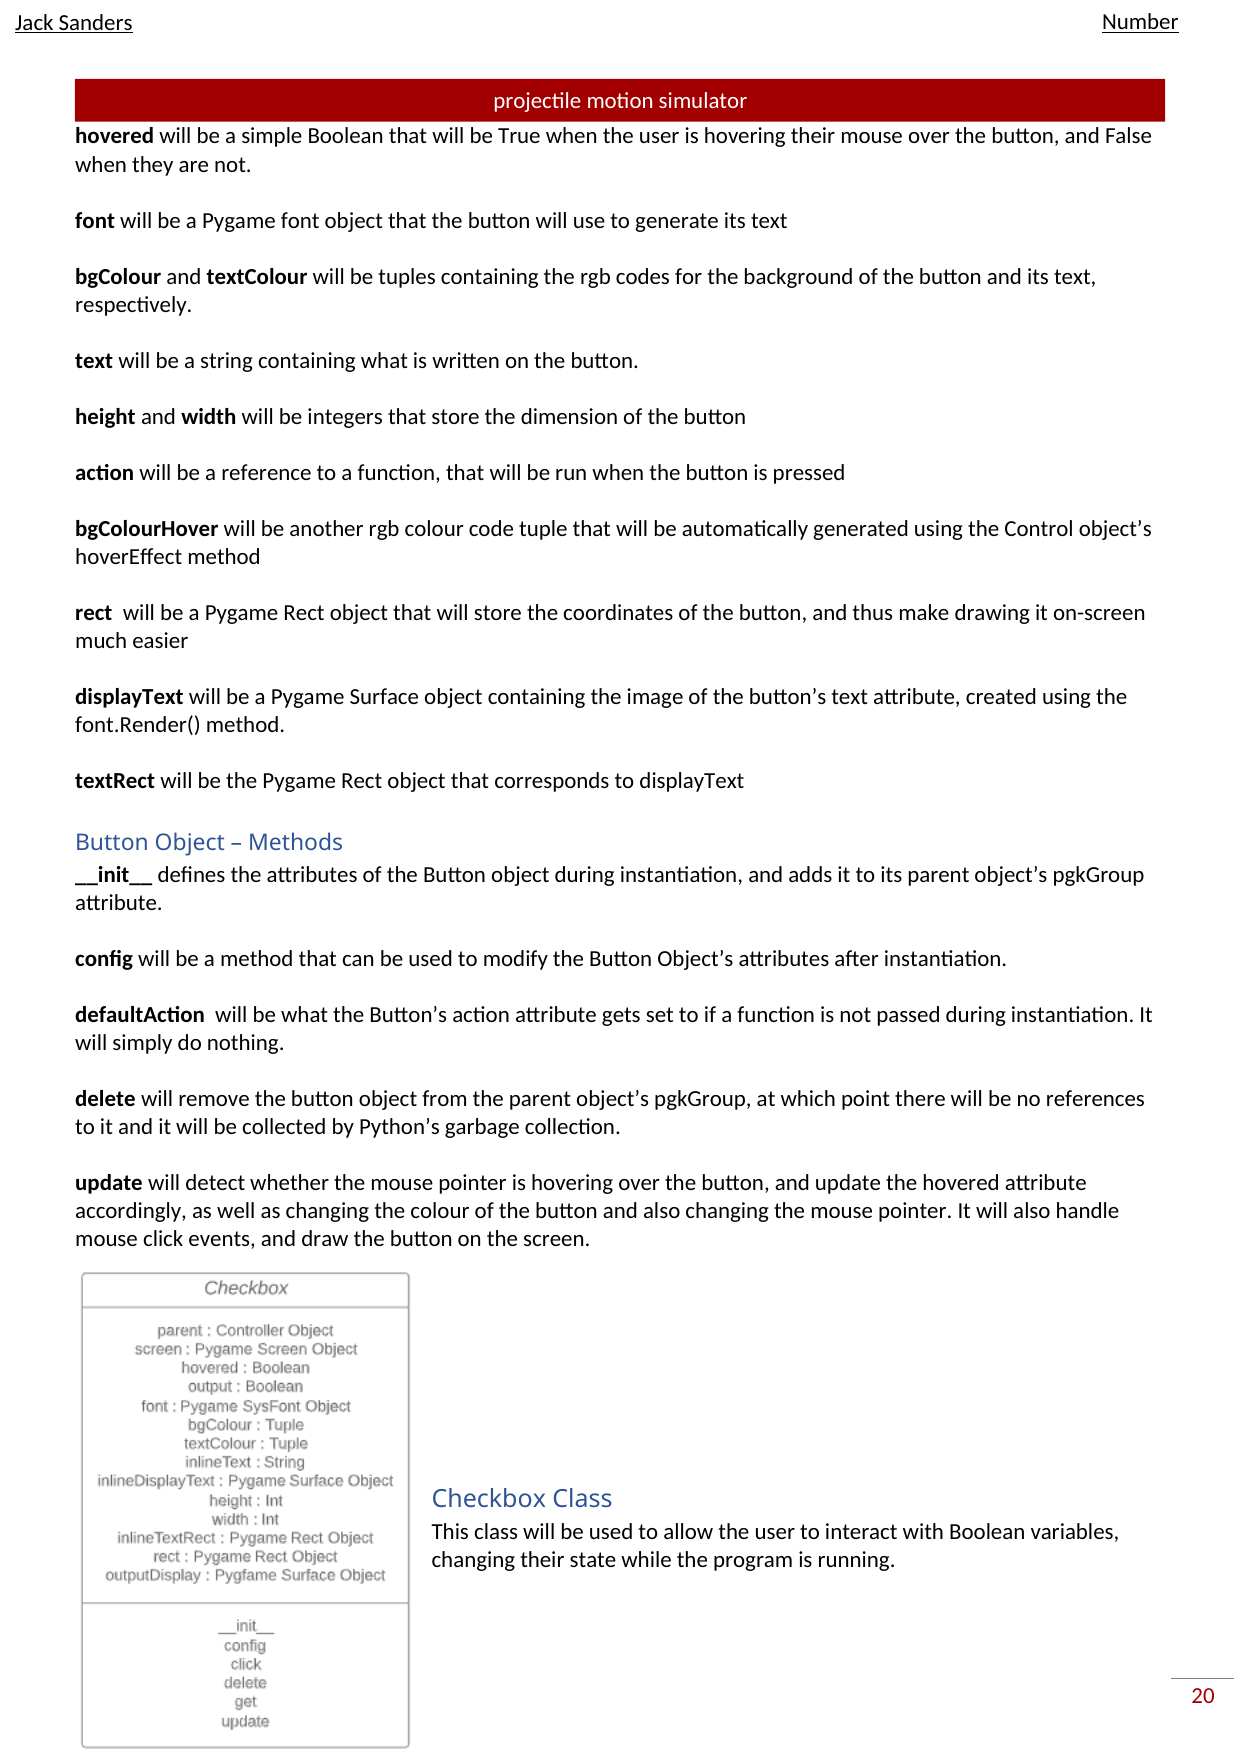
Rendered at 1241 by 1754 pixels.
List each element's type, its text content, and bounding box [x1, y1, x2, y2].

subtitle Button Object – Methods [75, 826, 1165, 858]
text height and width will be integers that store the dimension of the button [75, 402, 1165, 430]
text defaultAction will be what the Button’s action attribute gets set to if a function is not passed during instantiation. It will simply do nothing. [75, 1000, 1165, 1056]
text bgColour and textColour will be tuples containing the rgb codes for the background of the button and its text, respectively. [75, 262, 1165, 318]
text font will be a Pygame font object that the button will use to generate its text [75, 206, 1165, 234]
text displayText will be a Pygame Surface object containing the image of the button’s text attribute, created using the font.Render() method. [75, 682, 1165, 738]
text action will be a reference to a function, that will be run when the button is pressed [75, 458, 1165, 486]
text update will detect whether the mouse pointer is hovering over the button, and update the hovered attribute accordingly, as well as changing the colour of the button and also changing the mouse pointer. It will also handle mouse click events, and draw the button on the screen. [75, 1168, 1165, 1252]
text rect will be a Pygame Rect object that will store the coordinates of the button, and thus make drawing it on-screen much easier [75, 598, 1165, 654]
text textRect will be the Pygame Rect object that corresponds to displayText [75, 766, 1165, 794]
subtitle Checkbox Class [413, 1481, 1165, 1515]
text __init__ defines the attributes of the Button object during instantiation, and adds it to its parent object’s pgkGroup attribute. [75, 860, 1165, 916]
text This class will be used to allow the user to interact with Boolean variables, changing their state while the program is running. [413, 1517, 1165, 1573]
text bgColourHover will be another rgb colour code tuple that will be automatically generated using the Control object’s hoverEffect method [75, 514, 1165, 570]
text delete will remove the button object from the parent object’s pgkGroup, at which point there will be no references to it and it will be collected by Python’s garbage collection. [75, 1084, 1165, 1140]
text config will be a method that can be used to modify the Button Object’s attributes after instantiation. [75, 944, 1165, 972]
text text will be a string containing what is written on the button. [75, 346, 1165, 374]
text hovered will be a simple Boolean that will be True when the user is hovering their mouse over the button, and False when they are not. [75, 122, 1165, 178]
